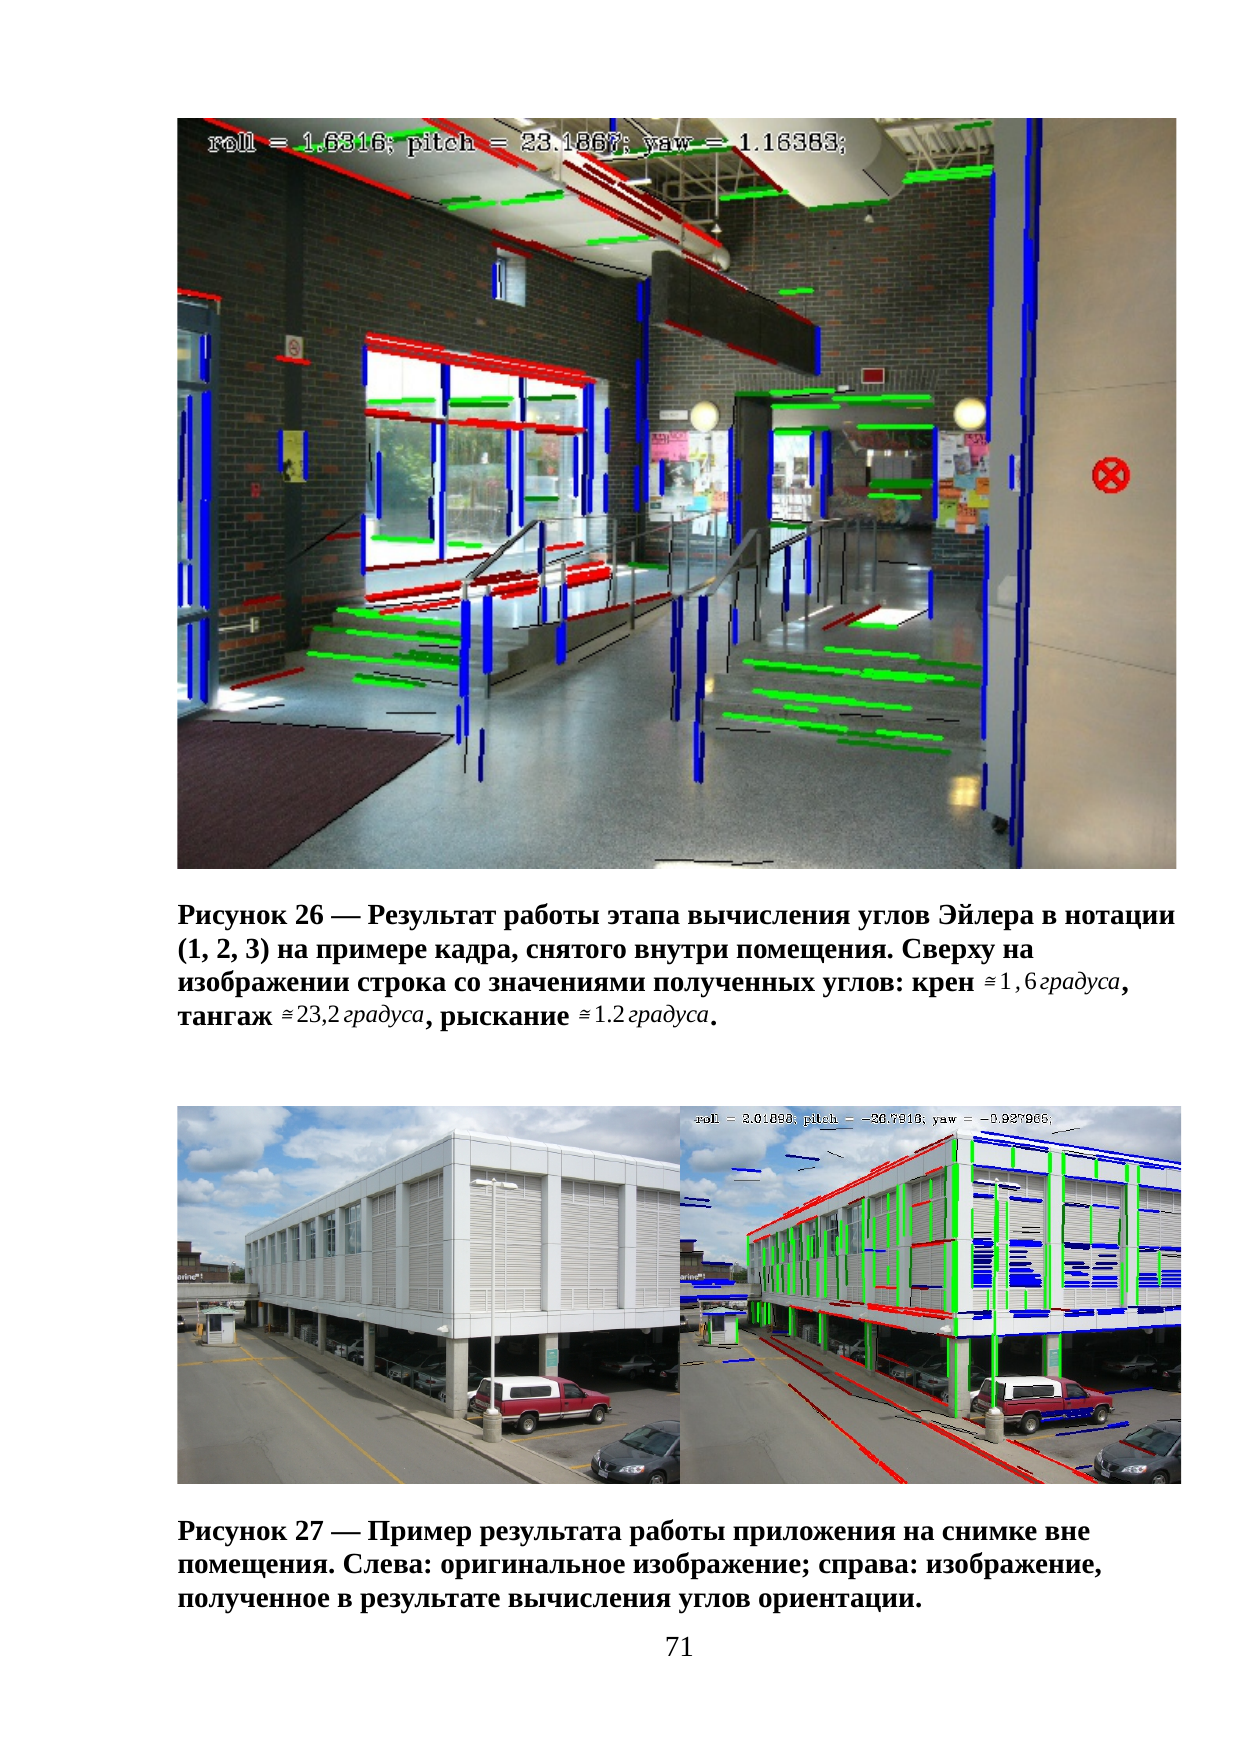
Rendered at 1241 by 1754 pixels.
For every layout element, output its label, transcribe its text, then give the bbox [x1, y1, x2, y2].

picture [177, 1106, 1182, 1484]
picture [177, 118, 1177, 869]
